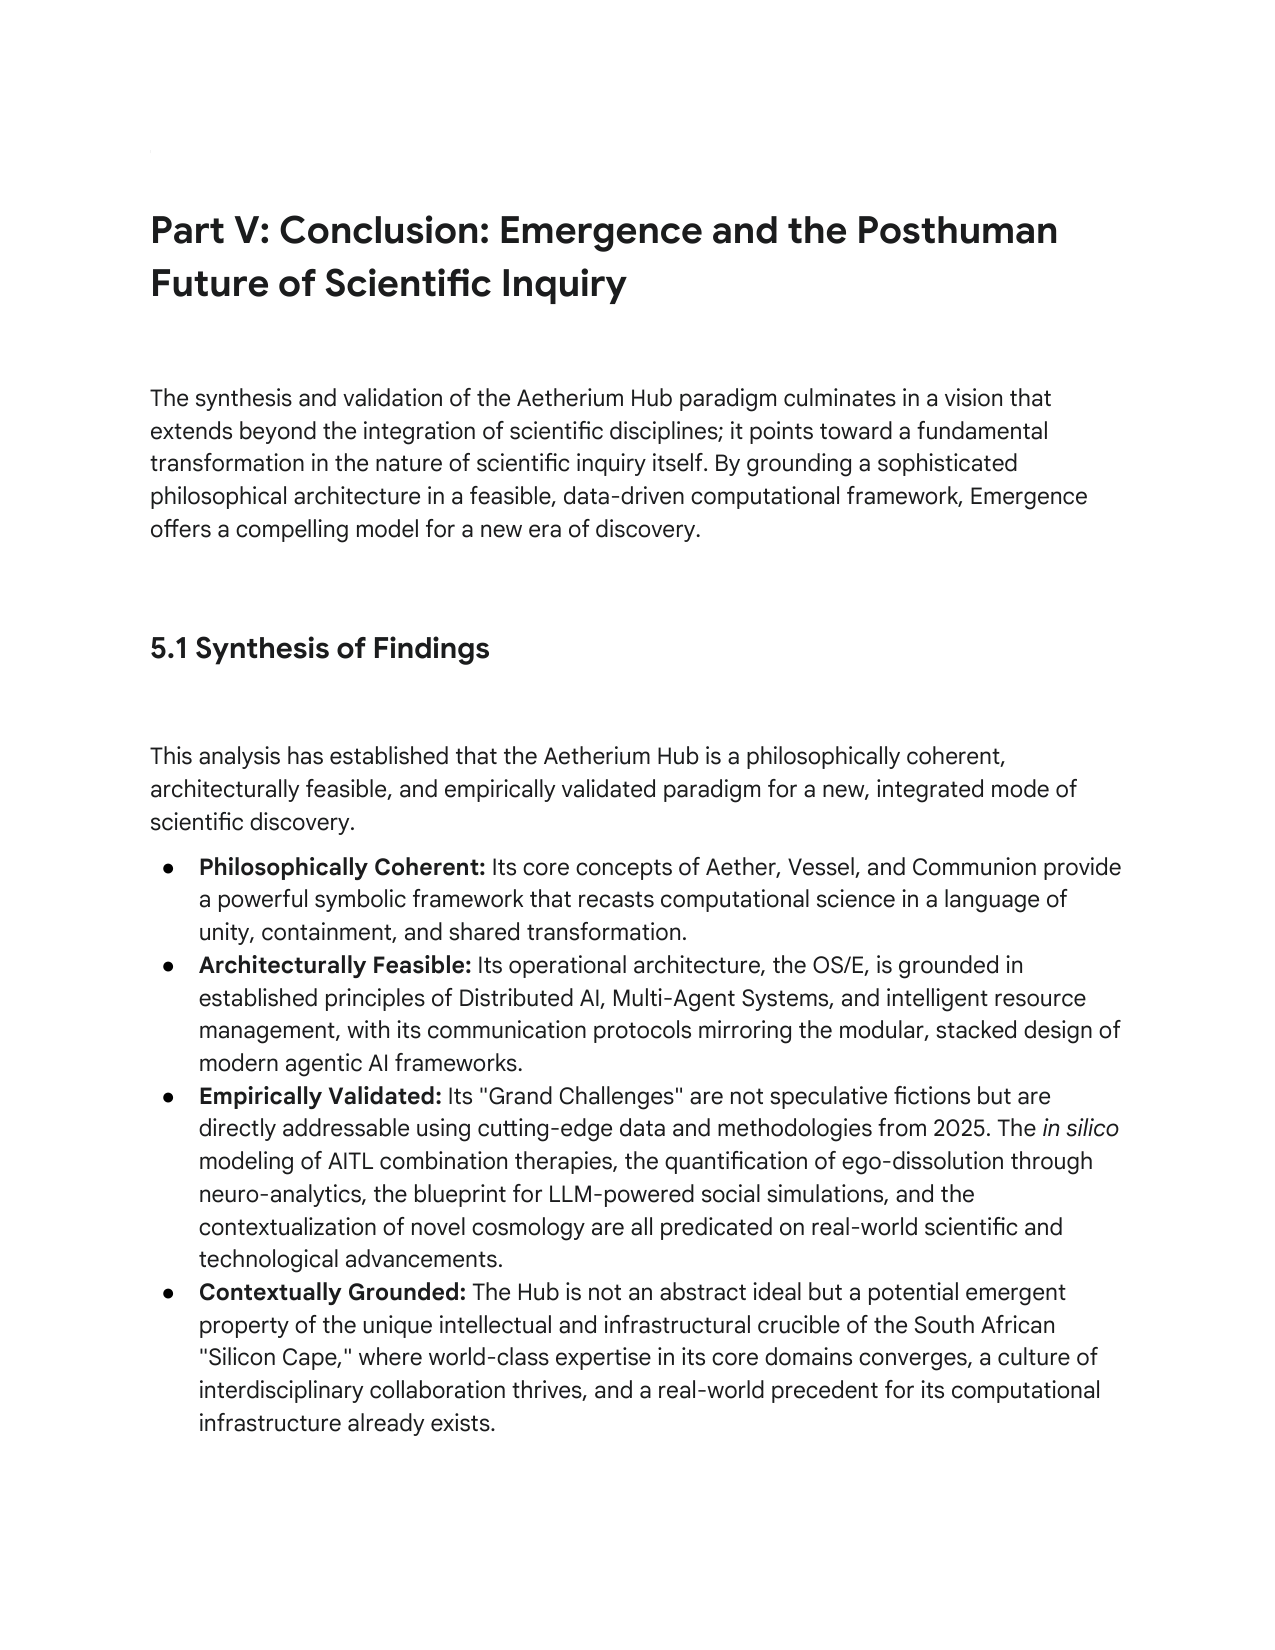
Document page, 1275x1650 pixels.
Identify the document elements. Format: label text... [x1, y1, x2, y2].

subtitle 5.1 Synthesis of Findings [150, 630, 1125, 667]
list Empirically Validated: Its "Grand Challenges" are not speculative fictions but are directly addressable using cutting-edge data and methodologies from 2025. The in silico modeling of AITL combination therapies, the quantification of ego-dissolution through neuro-analytics, the blueprint for LLM-powered social simulations, and the contextualization of novel cosmology are all predicated on real-world scientific and technological advancements. [161, 1082, 1125, 1274]
list Contextually Grounded: The Hub is not an abstract ideal but a potential emergent property of the unique intellectual and infrastructural crucible of the South African "Silicon Cape," where world-class expertise in its core domains converges, a culture of interdisciplinary collaboration thrives, and a real-world precedent for its computational infrastructure already exists. [161, 1278, 1125, 1438]
text The synthesis and validation of the Aetherium Hub paradigm culminates in a vision that extends beyond the integration of scientific disciplines; it points toward a fundamental transformation in the nature of scientific inquiry itself. By grounding a sophisticated philosophical architecture in a feasible, data-driven computational framework, Emergence offers a compelling model for a new era of discovery. [150, 384, 1125, 544]
text This analysis has established that the Aetherium Hub is a philosophically coherent, architecturally feasible, and empirically validated paradigm for a new, integrated mode of scientific discovery. [150, 742, 1125, 836]
list Philosophically Coherent: Its core concepts of Aether, Vessel, and Communion provide a powerful symbolic framework that recasts computational science in a language of unity, containment, and shared transformation. [161, 853, 1125, 947]
subtitle Part V: Conclusion: Emergence and the Posthuman Future of Scientific Inquiry [150, 207, 1125, 307]
list Architecturally Feasible: Its operational architecture, the OS/E, is grounded in established principles of Distributed AI, Multi-Agent Systems, and intelligent resource management, with its communication protocols mirroring the modular, stacked design of modern agentic AI frameworks. [161, 951, 1125, 1078]
